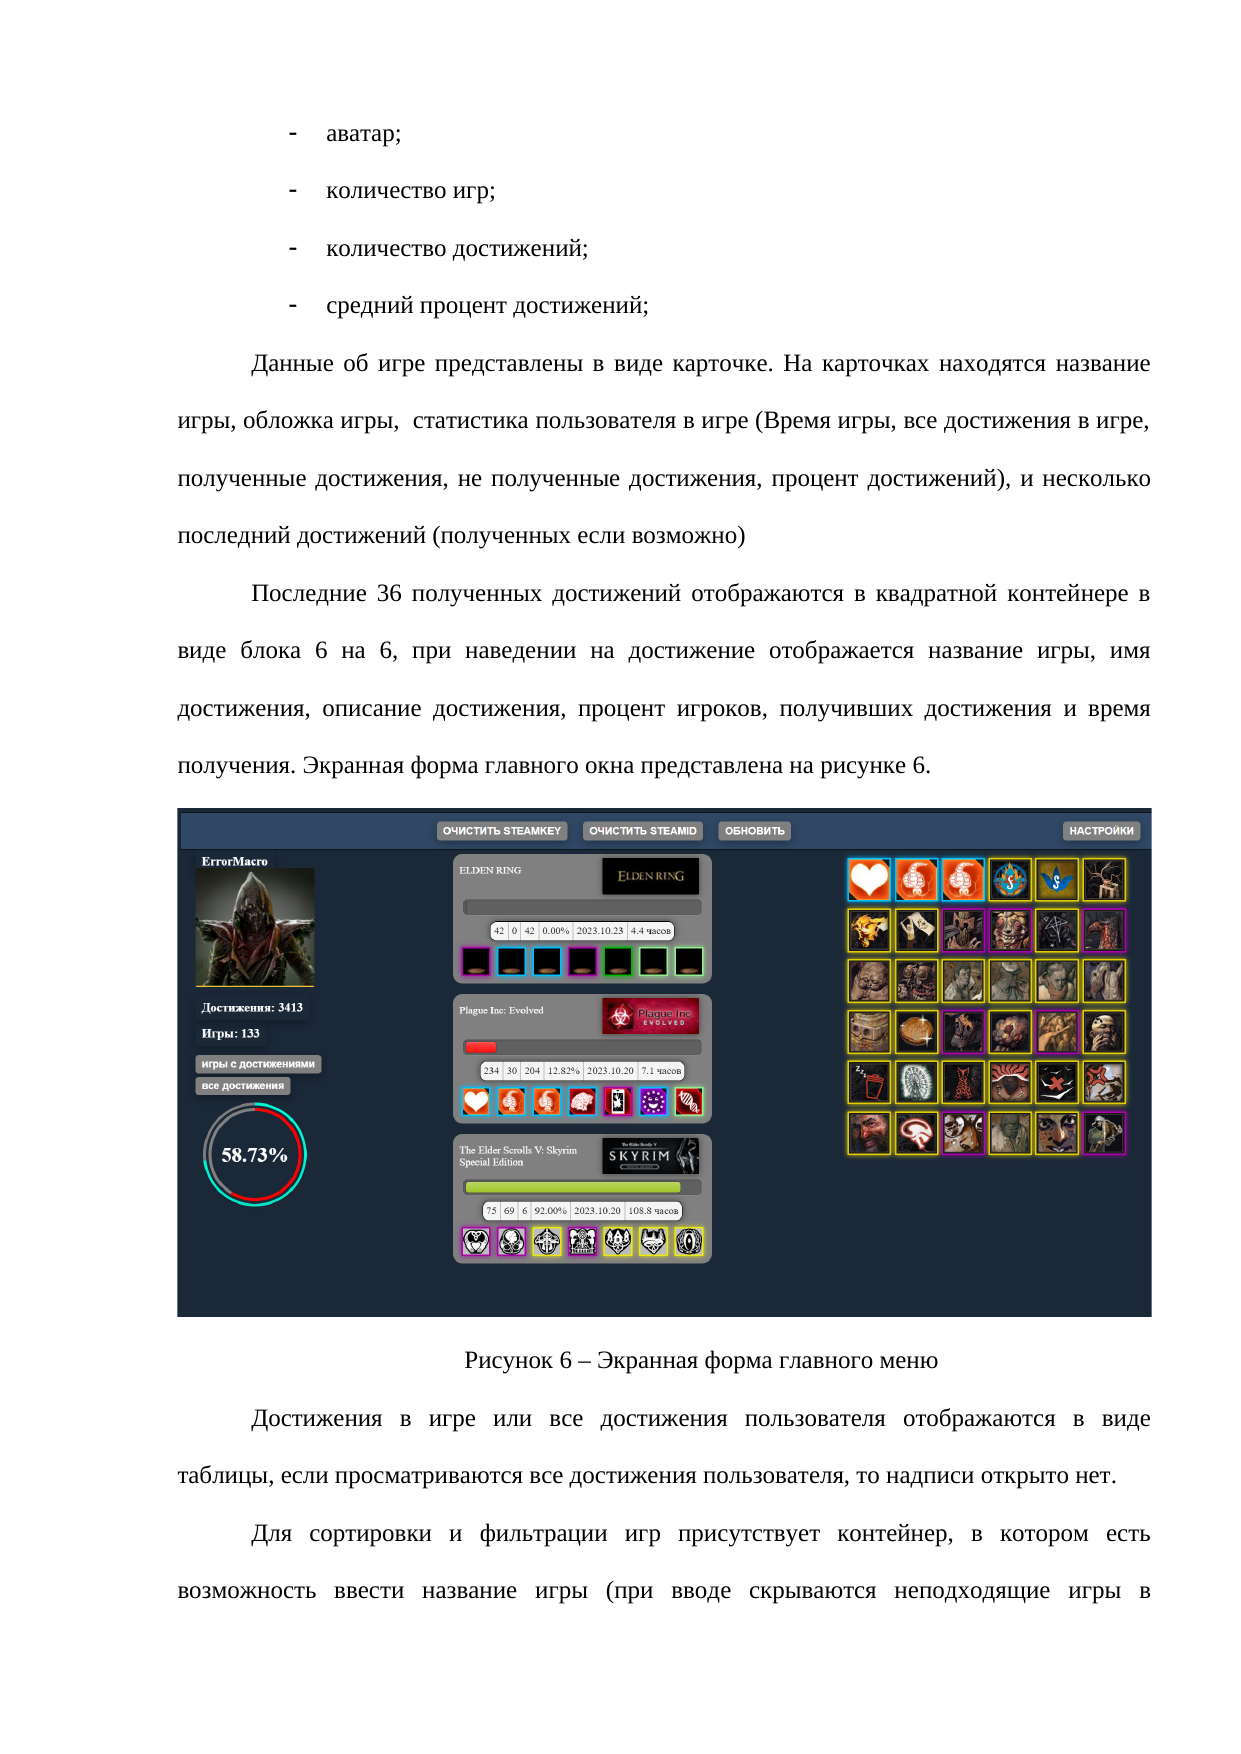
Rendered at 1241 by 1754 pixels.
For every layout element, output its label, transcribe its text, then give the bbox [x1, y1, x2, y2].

list средний процент достижений; [288, 291, 1152, 319]
list количество достижений; [288, 233, 1152, 262]
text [177, 1518, 1152, 1604]
text Данные об игре представлены в виде карточке. На карточках находятся название игры, обложка игры, статистика пользователя в игре (Время игры, все достижения в игре, полученные достижения, не полученные достижения, процент достижений), и несколько последний достижений (полученных если возможно) [177, 348, 1152, 549]
list количество игр; [288, 176, 1152, 204]
text Достижения в игре или все достижения пользователя отображаются в виде таблицы, если просматриваются все достижения пользователя, то надписи открыто нет. [177, 1403, 1152, 1489]
text Последние 36 полученных достижений отображаются в квадратной контейнере в виде блока 6 на 6, при наведении на достижение отображается название игры, имя достижения, описание достижения, процент игроков, получивших достижения и время получения. Экранная форма главного окна представлена на рисунке 6. [177, 578, 1152, 779]
list аватар; [288, 118, 1152, 147]
picture [177, 808, 1152, 1317]
text Рисунок 6 – Экранная форма главного меню [177, 1345, 1152, 1374]
